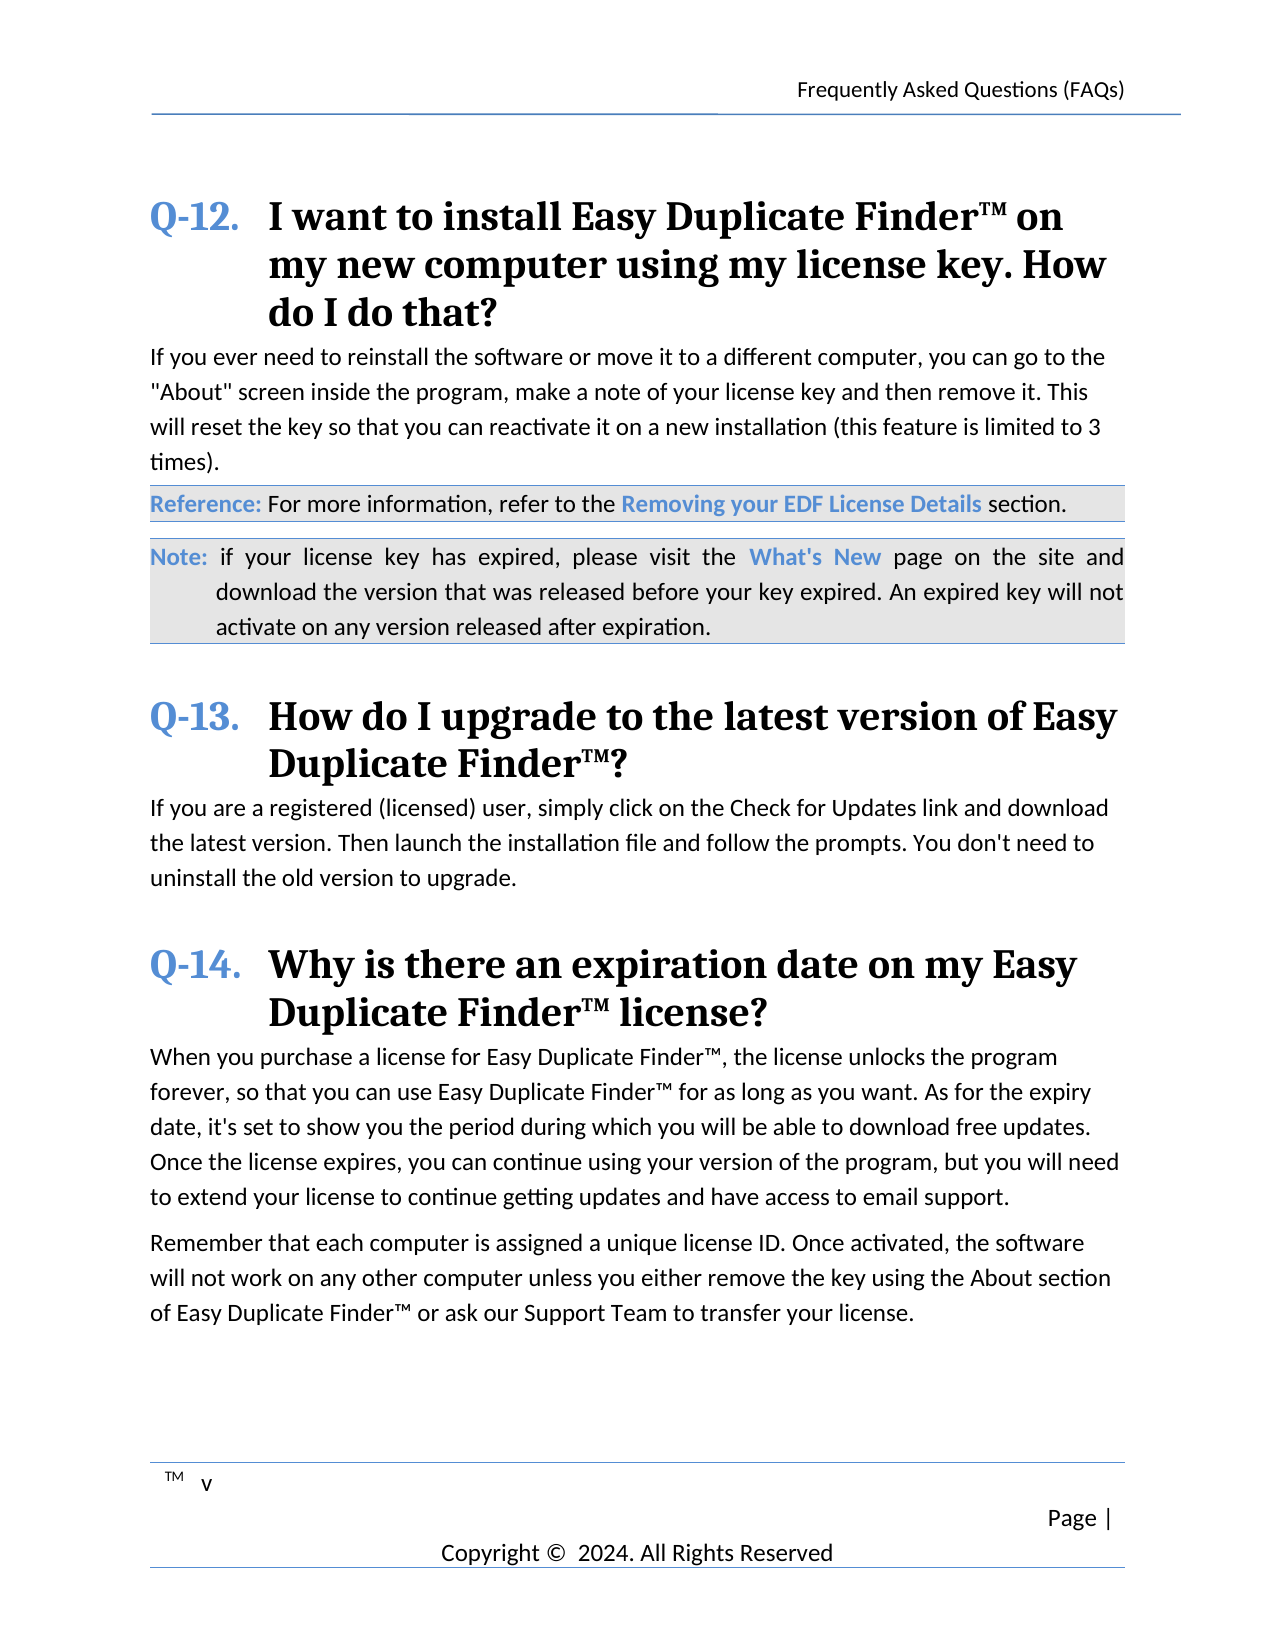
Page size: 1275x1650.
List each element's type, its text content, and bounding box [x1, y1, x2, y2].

text How do I upgrade to the latest version of Easy Duplicate Finder™? [150, 692, 1125, 788]
text Note: if your license key has expired, please visit the What's New page on the site and download the version that was released before your key expired. An expired key will not activate on any version released after expiration. [150, 539, 1125, 643]
text I want to install Easy Duplicate Finder™ on my new computer using my license key. How do I do that? [150, 193, 1125, 337]
text If you ever need to reinstall the software or move it to a different computer, you can go to the "About" screen inside the program, make a note of your license key and then remove it. This will reset the key so that you can reactivate it on a new installation (this feature is limited to 3 times). [150, 341, 1125, 477]
text Remember that each computer is assigned a unique license ID. Once activated, the software will not work on any other computer unless you either remove the key using the About section of Easy Duplicate Finder™ or ask our Support Team to transfer your license. [150, 1227, 1125, 1327]
text When you purchase a license for Easy Duplicate Finder™, the license unlocks the program forever, so that you can use Easy Duplicate Finder™ for as long as you want. As for the expiry date, it's set to show you the period during which you will be able to download free updates. Once the license expires, you can continue using your version of the program, but you will need to extend your license to continue getting updates and have access to email support. [150, 1041, 1125, 1211]
text Reference: For more information, refer to the Removing your EDF License Details section. [150, 486, 1125, 521]
text Why is there an expiration date on my Easy Duplicate Finder™ license? [150, 941, 1125, 1037]
text If you are a registered (licensed) user, simply click on the Check for Updates link and download the latest version. Then launch the installation file and follow the prompts. You don't need to uninstall the old version to upgrade. [150, 792, 1125, 893]
